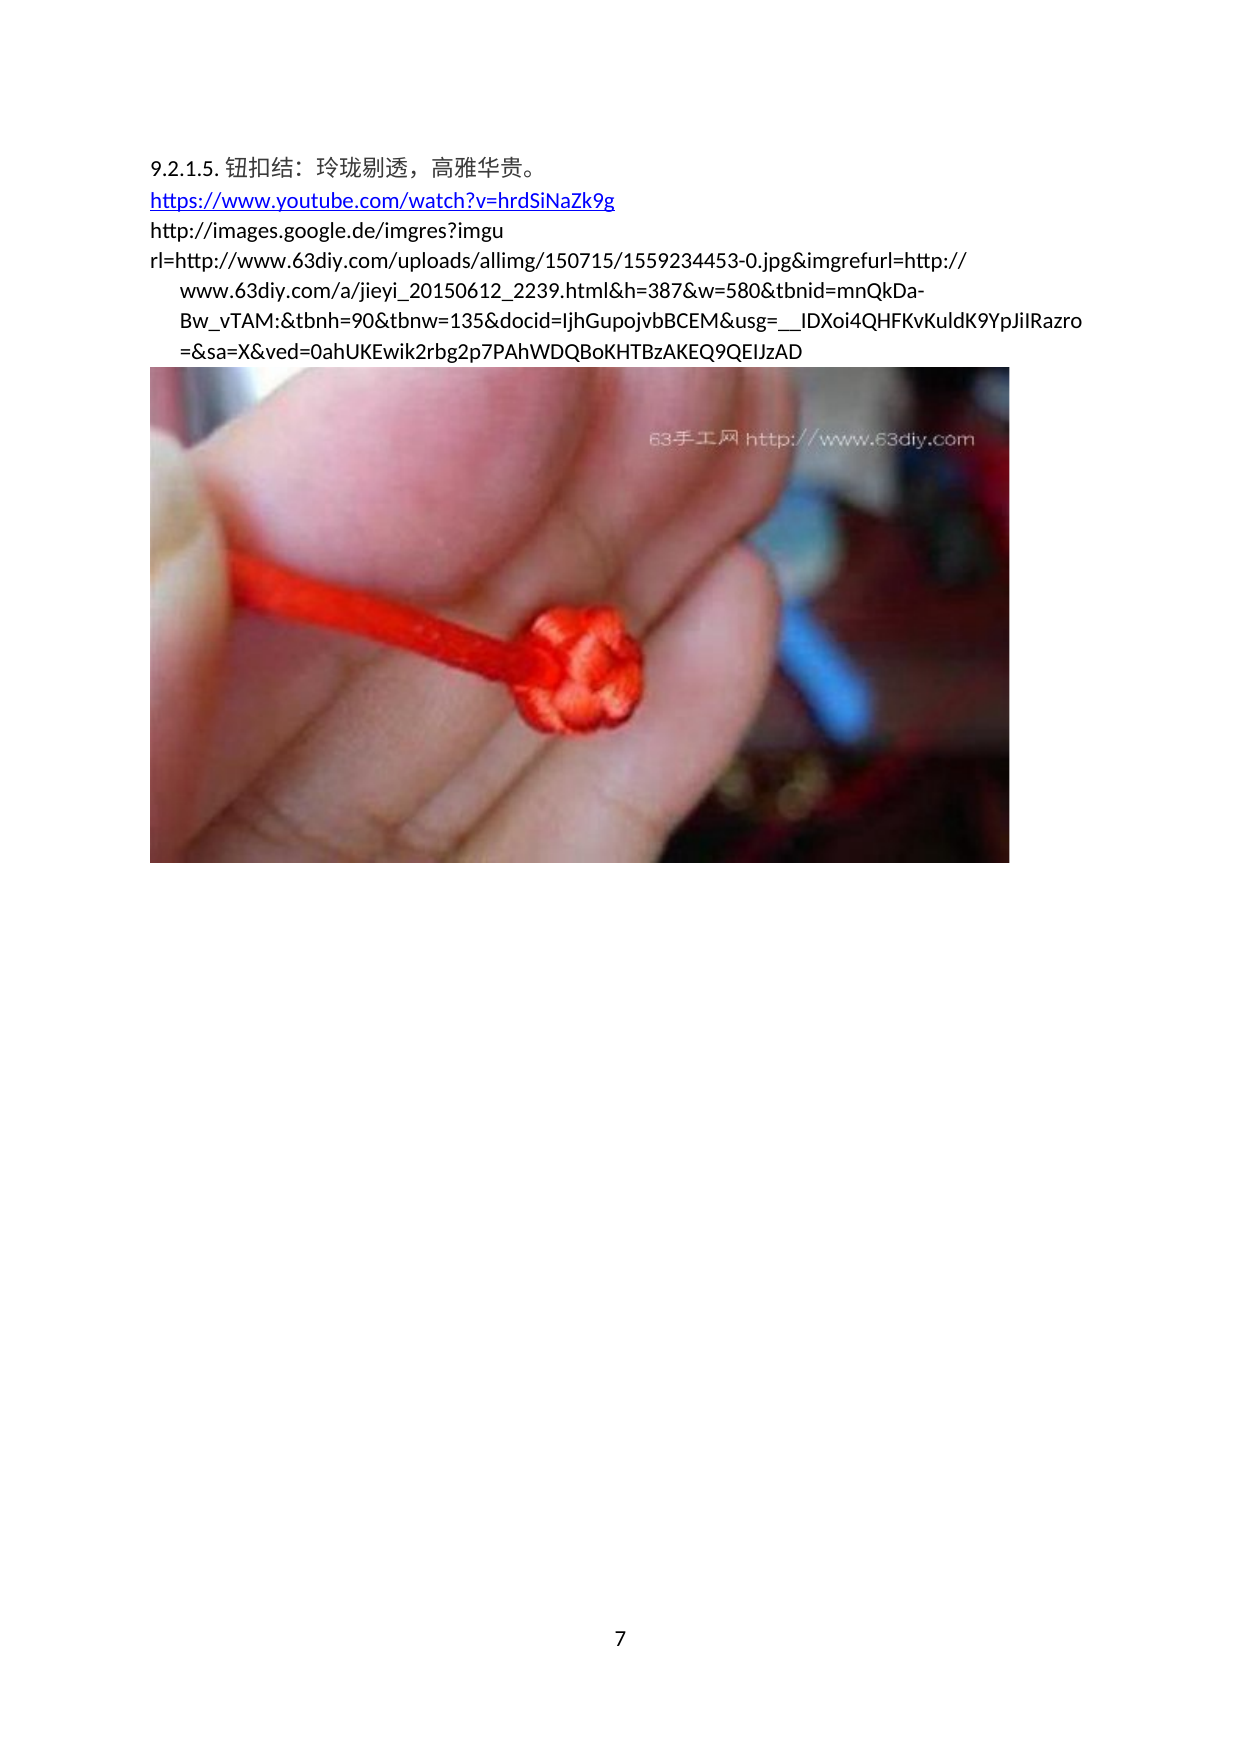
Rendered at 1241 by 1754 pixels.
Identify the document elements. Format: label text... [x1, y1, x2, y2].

list https://www.youtube.com/watch?v=hrdSiNaZk9g [150, 186, 1090, 214]
list 钮扣结：玲珑剔透，高雅华贵。 [150, 150, 1090, 183]
list rl=http://www.63diy.com/uploads/allimg/150715/1559234453-0.jpg&imgrefurl=http://www.63diy.com/a/jieyi_20150612_2239.html&h=387&w=580&tbnid=mnQkDa-Bw_vTAM:&tbnh=90&tbnw=135&docid=IjhGupojvbBCEM&usg=__IDXoi4QHFKvKuldK9YpJiIRazro=&sa=X&ved=0ahUKEwik2rbg2p7PAhWDQBoKHTBzAKEQ9QEIJzAD [150, 246, 1090, 365]
picture [150, 367, 1010, 863]
list http://images.google.de/imgres?imgu [150, 216, 1090, 244]
